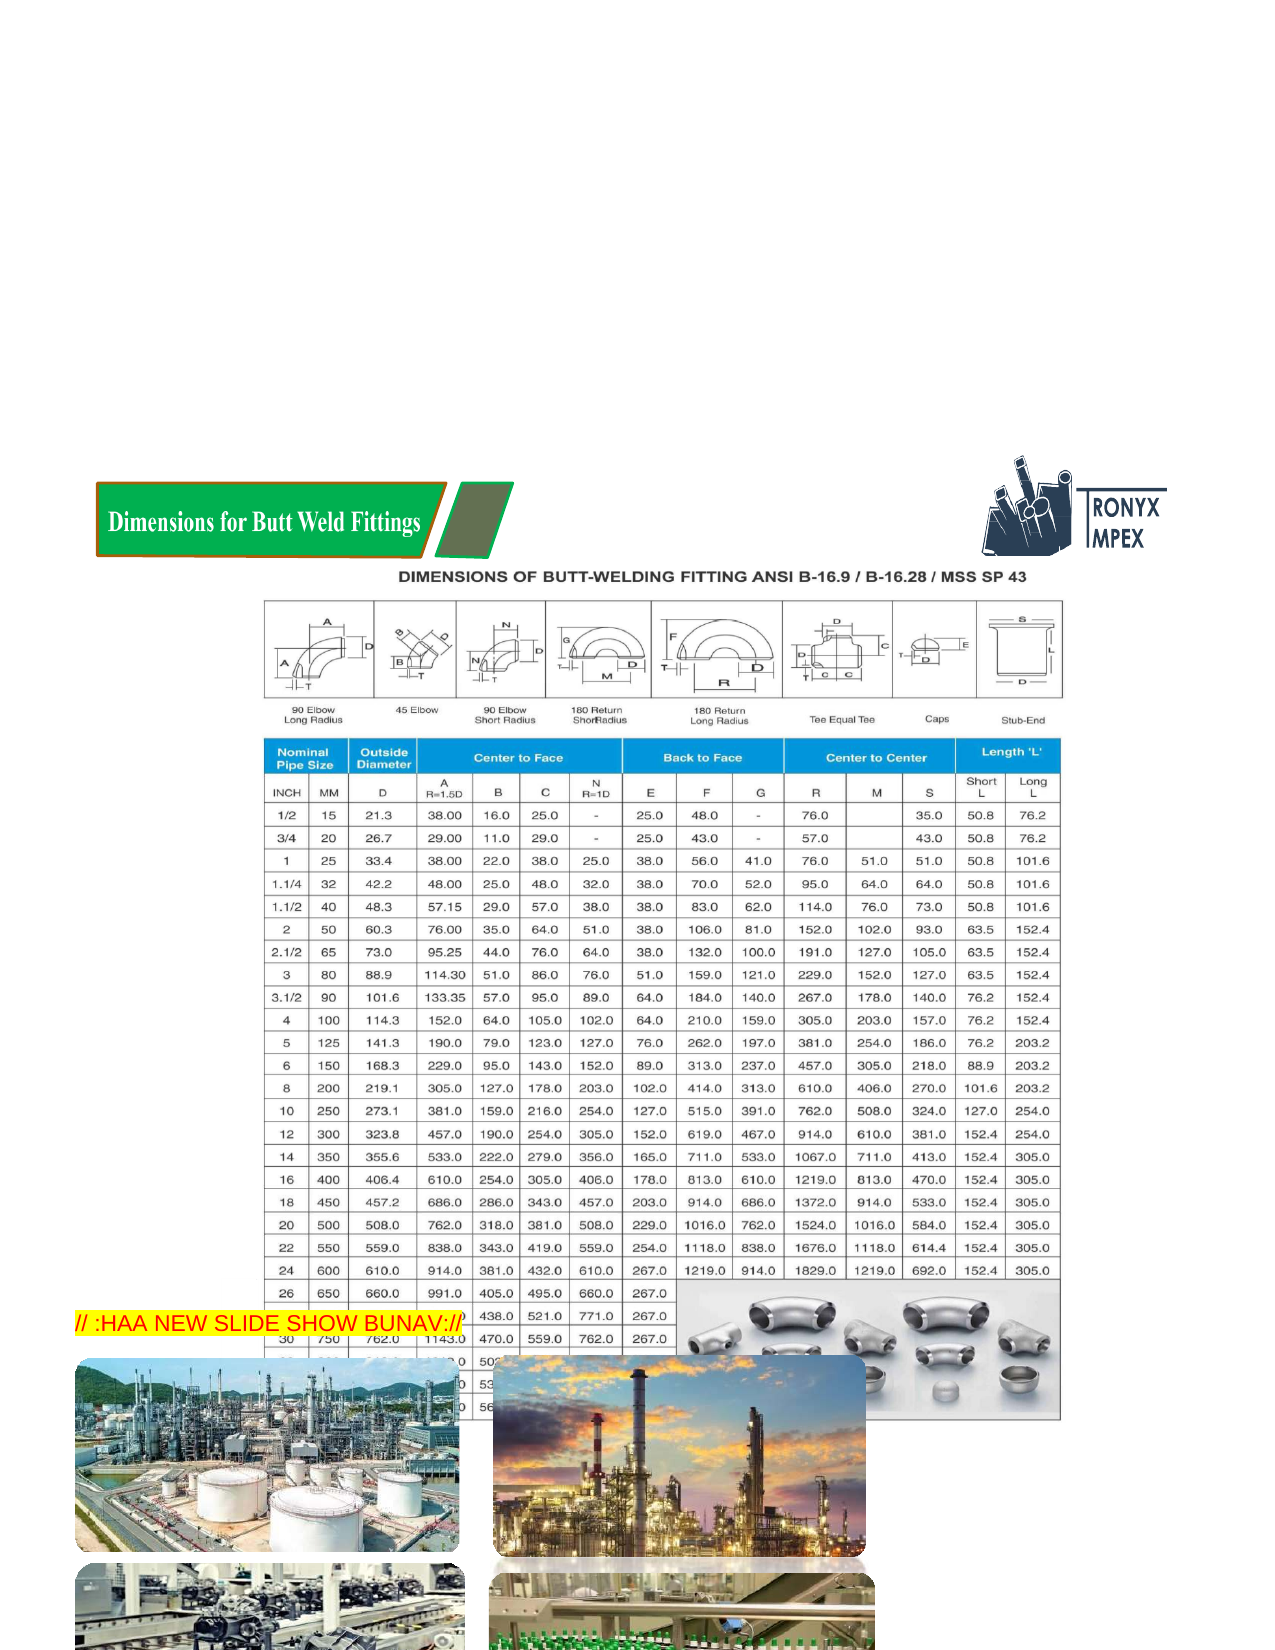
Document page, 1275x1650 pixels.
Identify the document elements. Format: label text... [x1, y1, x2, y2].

picture [981, 455, 1072, 556]
picture [75, 1563, 465, 1650]
picture [75, 1336, 1135, 1650]
picture [108, 511, 420, 537]
text // :HAA NEW SLIDE SHOW BUNAV:// [462, 1310, 1200, 1336]
picture [189, 559, 1135, 1310]
